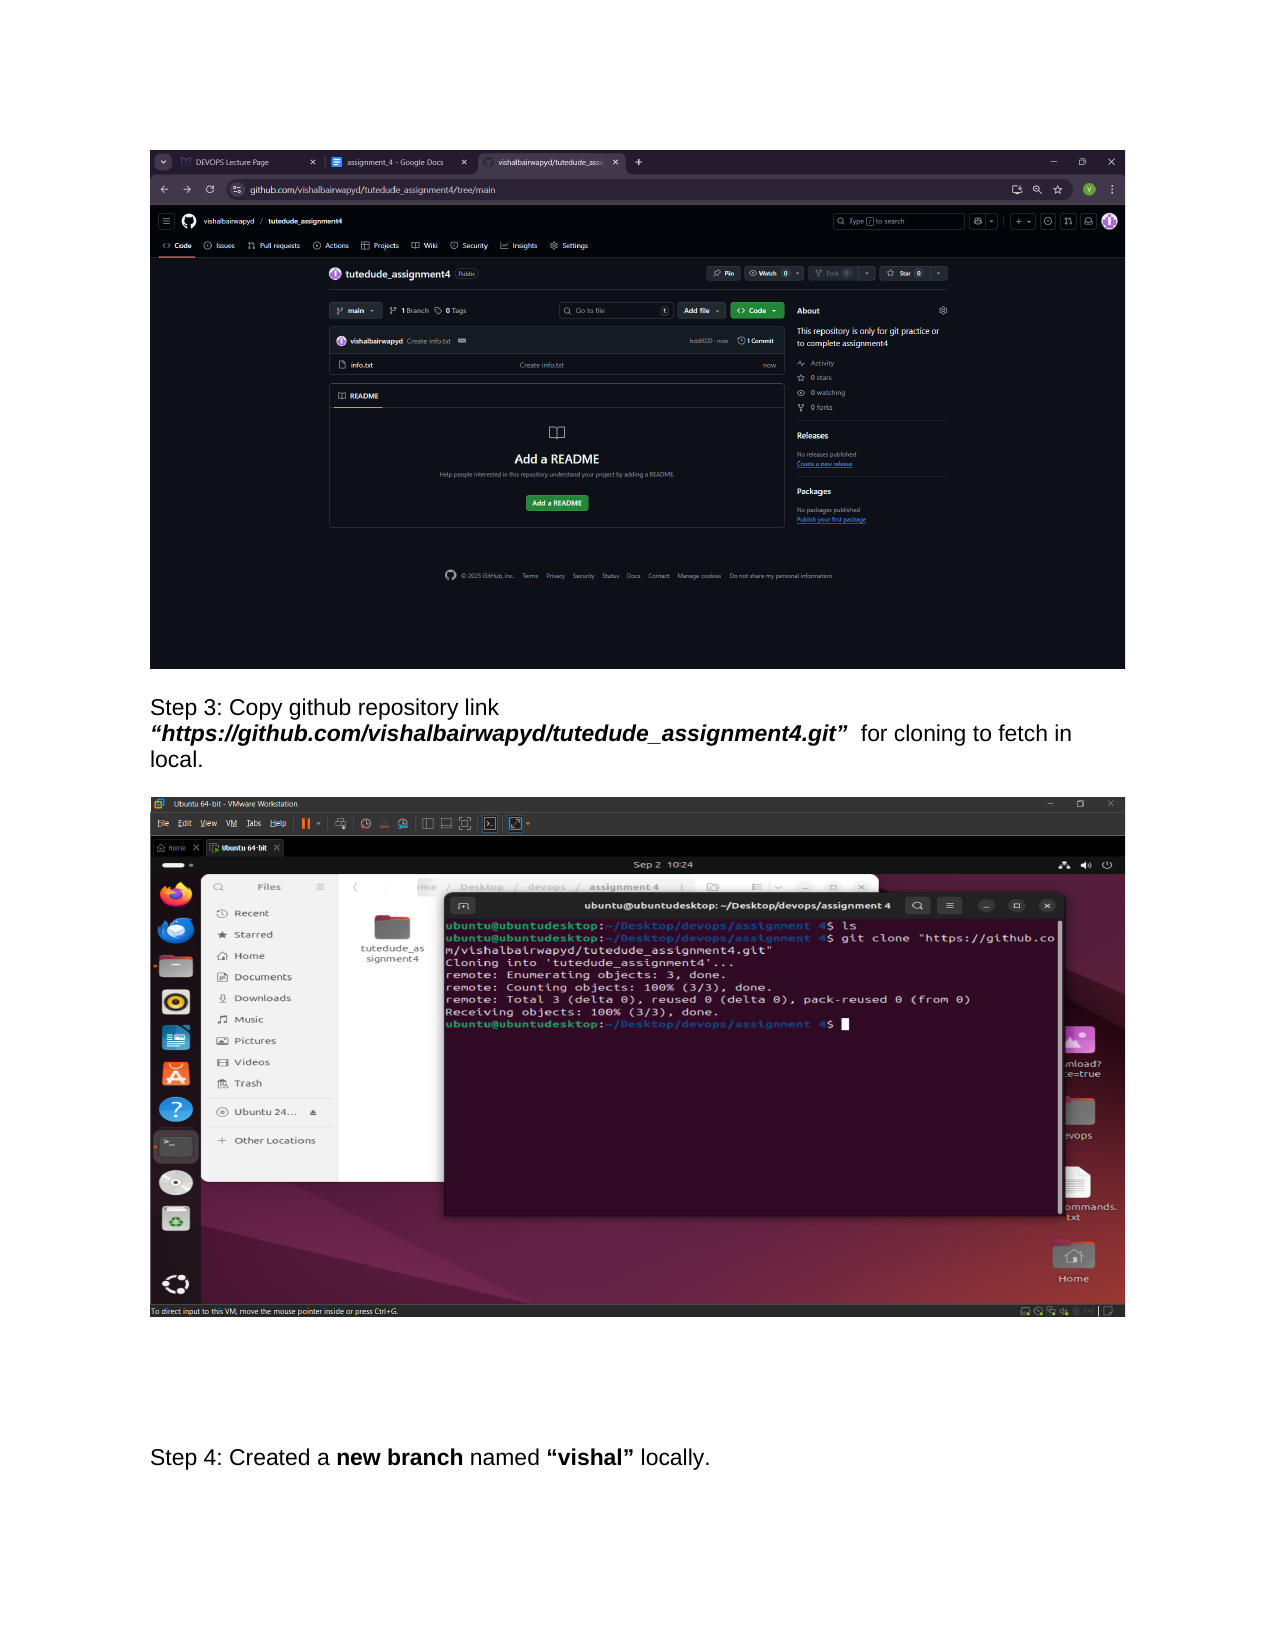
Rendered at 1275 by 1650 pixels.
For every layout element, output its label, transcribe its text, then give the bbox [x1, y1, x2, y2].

picture [150, 797, 1125, 1317]
text Step 4: Created a new branch named “vishal” locally. [150, 1444, 1125, 1471]
text Step 3: Copy github repository link “https://github.com/vishalbairwapyd/tutedude_assignment4.git” for cloning to fetch in local. [150, 694, 1125, 773]
picture [150, 150, 1125, 669]
